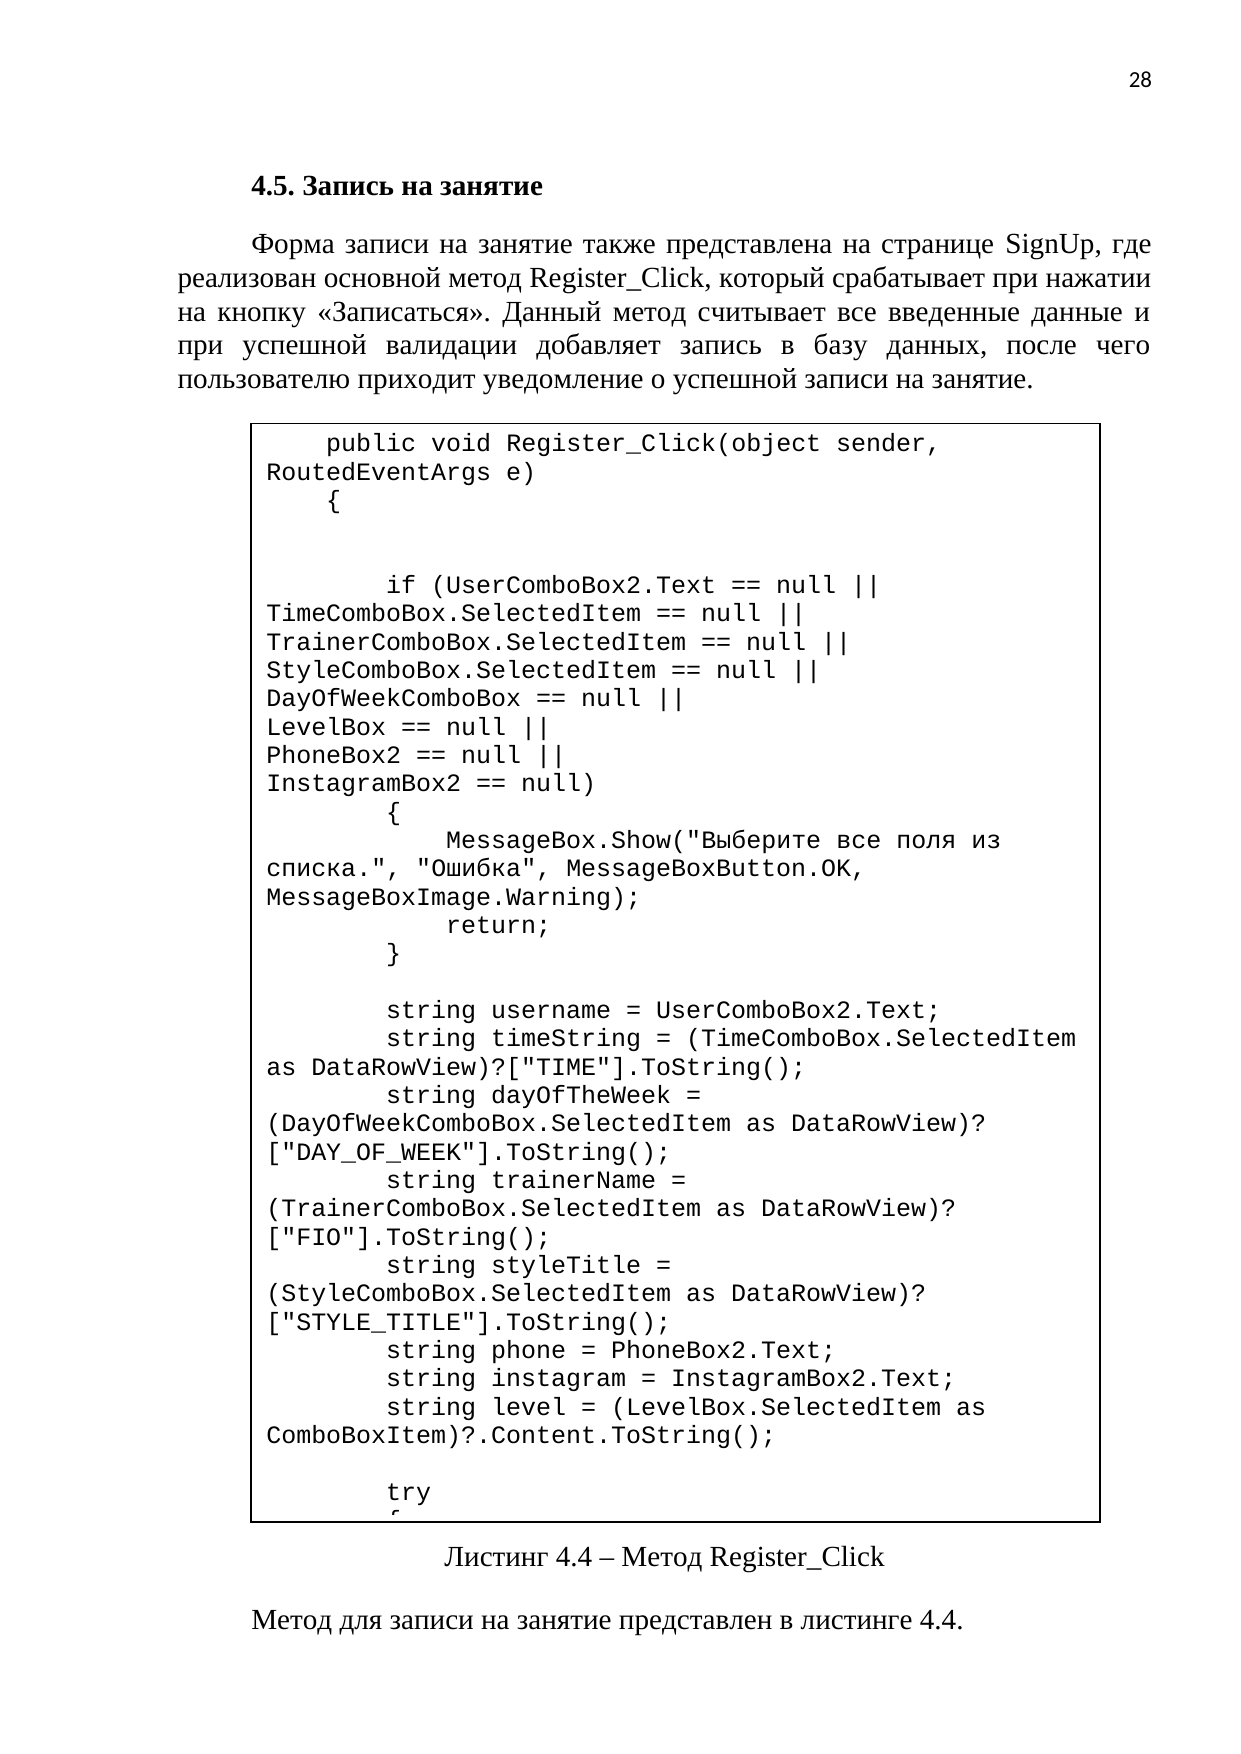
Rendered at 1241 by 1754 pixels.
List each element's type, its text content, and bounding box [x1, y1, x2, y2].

subtitle 4.5. Запись на занятие [177, 168, 1152, 202]
text Листинг 4.4 – Метод Register_Click [177, 1539, 1152, 1573]
text Метод для записи на занятие представлен в листинге 4.4. [177, 1602, 1152, 1635]
text Форма записи на занятие также представлена на странице SignUp, где реализован основной метод Register_Click, который срабатывает при нажатии на кнопку «Записаться». Данный метод считывает все введенные данные и при успешной валидации добавляет запись в базу данных, после чего пользователю приходит уведомление о успешной записи на занятие. [177, 227, 1152, 394]
